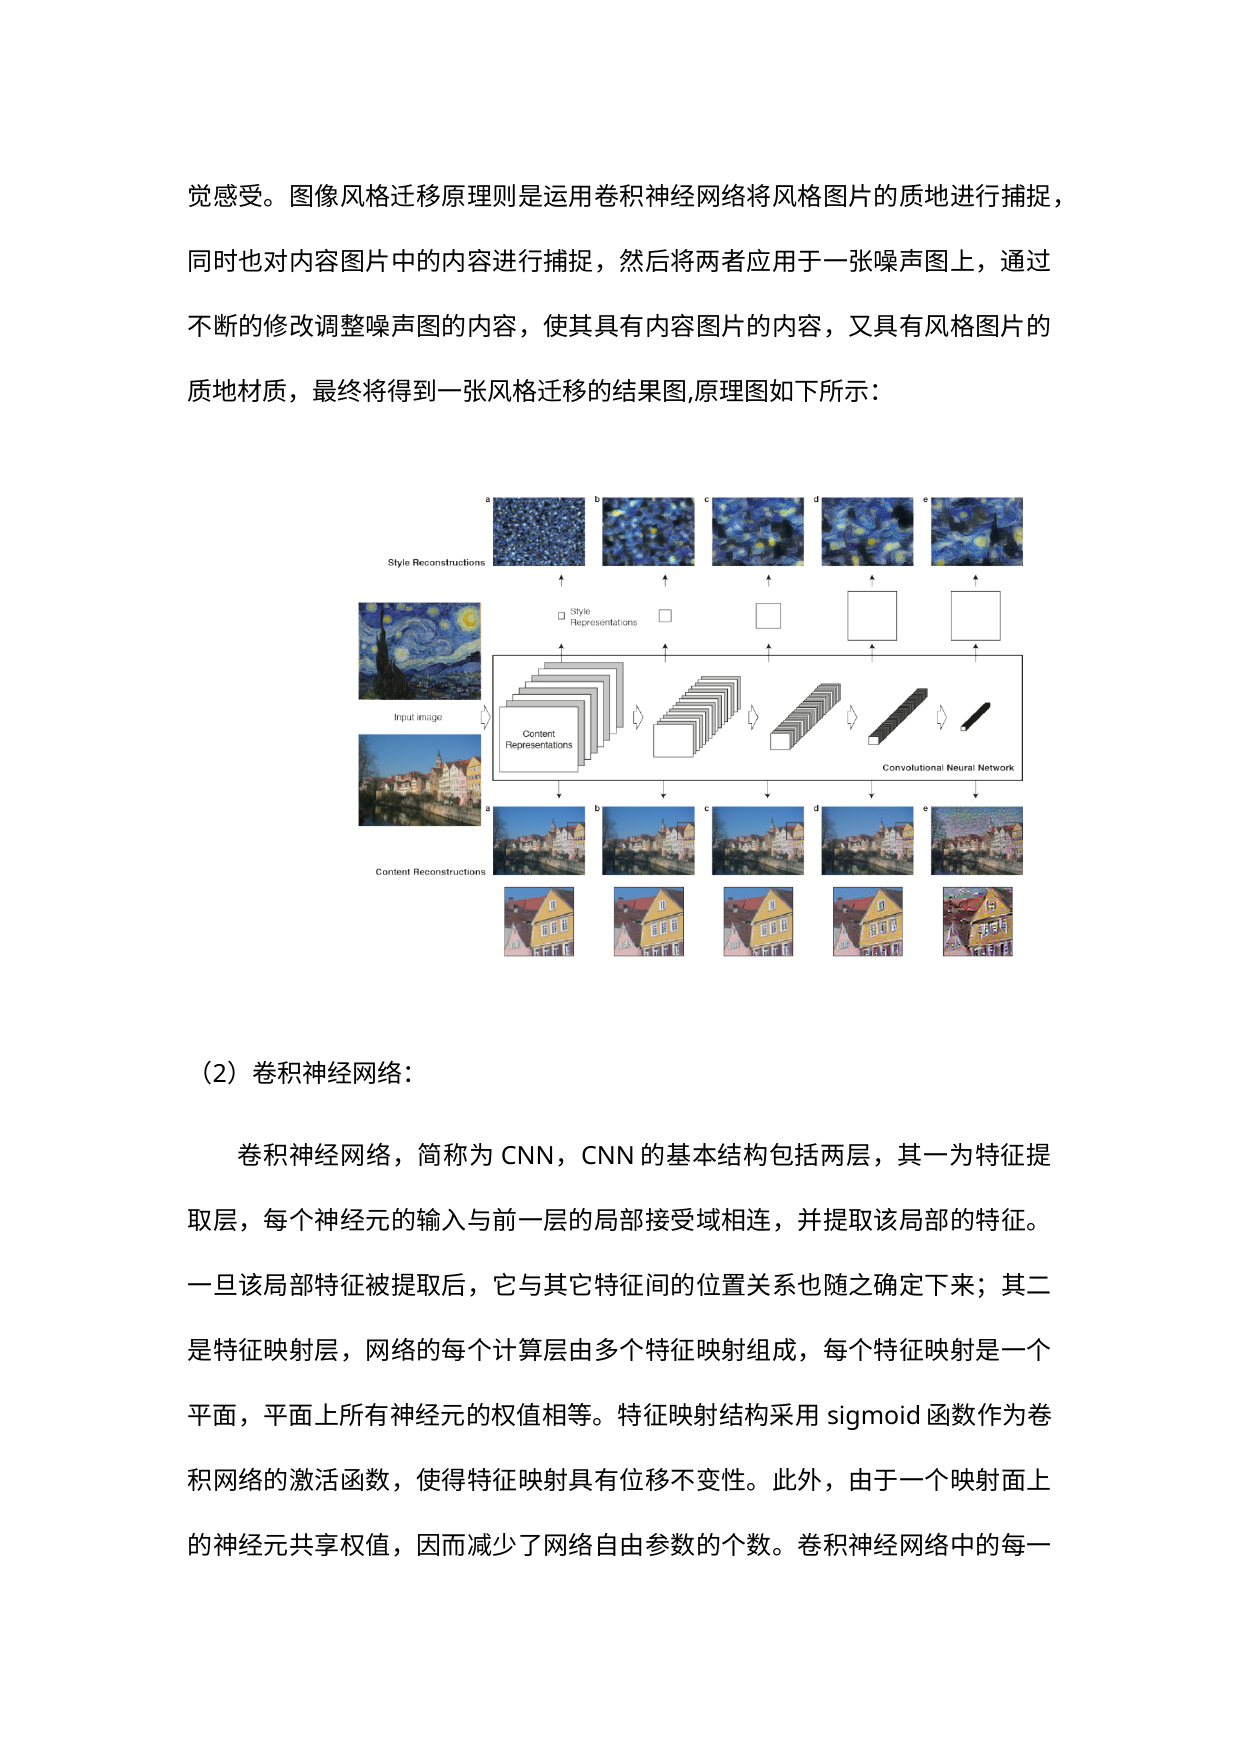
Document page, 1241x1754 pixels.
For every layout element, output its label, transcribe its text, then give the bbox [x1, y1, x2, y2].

text （2）卷积神经网络： [187, 1039, 1053, 1104]
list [187, 1121, 1053, 1576]
picture [237, 438, 1102, 1016]
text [187, 162, 1053, 422]
